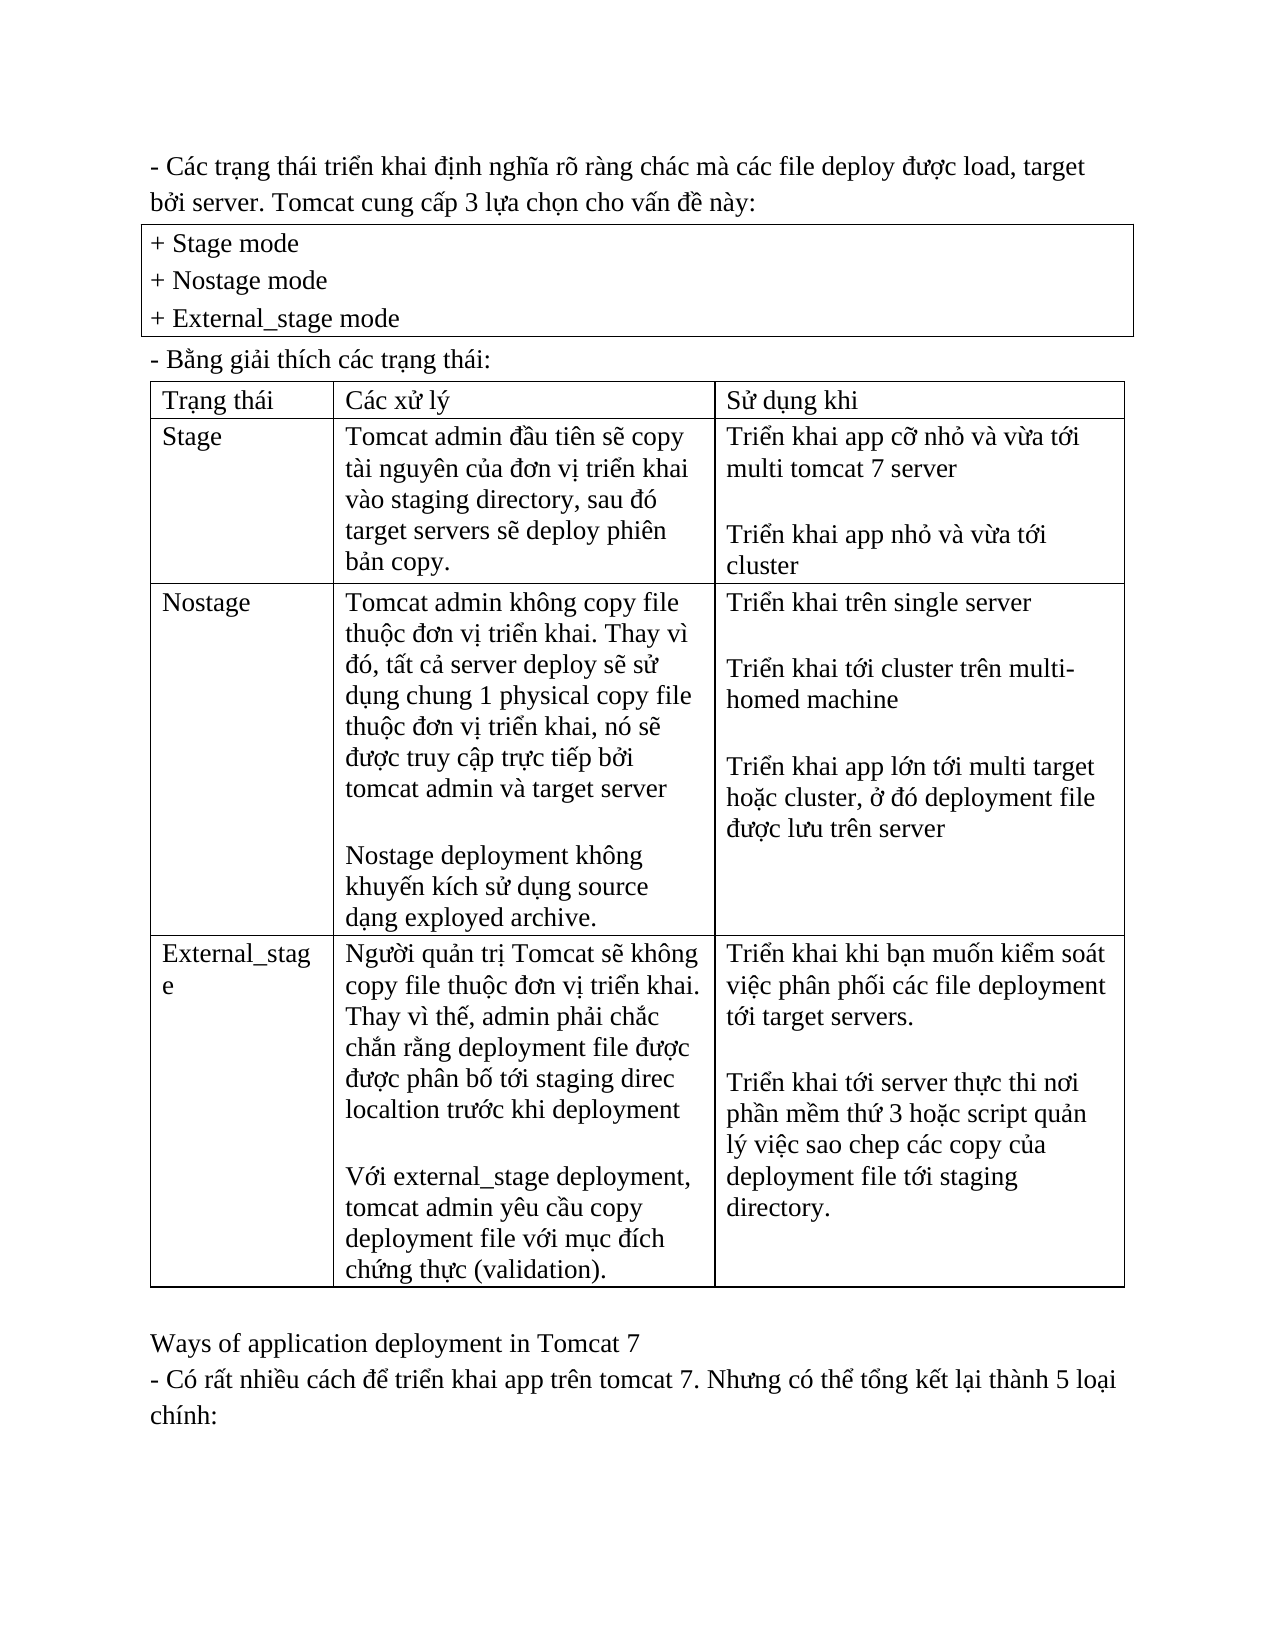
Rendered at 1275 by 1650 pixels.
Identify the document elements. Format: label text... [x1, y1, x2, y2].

table_cell Người quản trị Tomcat sẽ không copy file thuộc đơn vị triển khai. Thay vì thế, admin phải chắc chắn rằng deployment file được được phân bố tới staging direc localtion trước khi deployment Với external_stage deployment, tomcat admin yêu cầu copy deployment file với mục đích chứng thực (validation). [334, 936, 714, 1286]
text + Nostage mode [142, 261, 1133, 296]
text + Stage mode [142, 225, 1133, 258]
text - Các trạng thái triển khai định nghĩa rõ ràng chác mà các file deploy được load, target bởi server. Tomcat cung cấp 3 lựa chọn cho vấn đề này: [150, 150, 1125, 217]
text Ways of application deployment in Tomcat 7 - Có rất nhiều cách để triển khai app trên tomcat 7. Nhưng có thể tổng kết lại thành 5 loại chính: [150, 1327, 1125, 1430]
table_cell Triển khai khi bạn muốn kiểm soát việc phân phối các file deployment tới target servers. Triển khai tới server thực thi nơi phần mềm thứ 3 hoặc script quản lý việc sao chep các copy của deployment file tới staging directory. [716, 936, 1124, 1286]
table_cell External_stage [151, 936, 333, 1286]
table_cell Tomcat admin không copy file thuộc đơn vị triển khai. Thay vì đó, tất cả server deploy sẽ sử dụng chung 1 physical copy file thuộc đơn vị triển khai, nó sẽ được truy cập trực tiếp bởi tomcat admin và target server Nostage deployment không khuyến kích sử dụng source dạng exployed archive. [334, 584, 714, 934]
table_cell Triển khai trên single server Triển khai tới cluster trên multi-homed machine Triển khai app lớn tới multi target hoặc cluster, ở đó deployment file được lưu trên server [716, 584, 1124, 934]
table_header Trạng thái [151, 382, 333, 417]
text + External_stage mode [142, 299, 1133, 336]
table_cell Triển khai app cỡ nhỏ và vừa tới multi tomcat 7 server Triển khai app nhỏ và vừa tới cluster [716, 419, 1124, 582]
table_header Sử dụng khi [716, 382, 1124, 417]
table_cell Stage [151, 419, 333, 582]
table_header Các xử lý [334, 382, 714, 417]
table_cell Nostage [151, 584, 333, 934]
text - Bằng giải thích các trạng thái: [150, 343, 1125, 374]
table_cell Tomcat admin đầu tiên sẽ copy tài nguyên của đơn vị triển khai vào staging directory, sau đó target servers sẽ deploy phiên bản copy. [334, 419, 714, 582]
